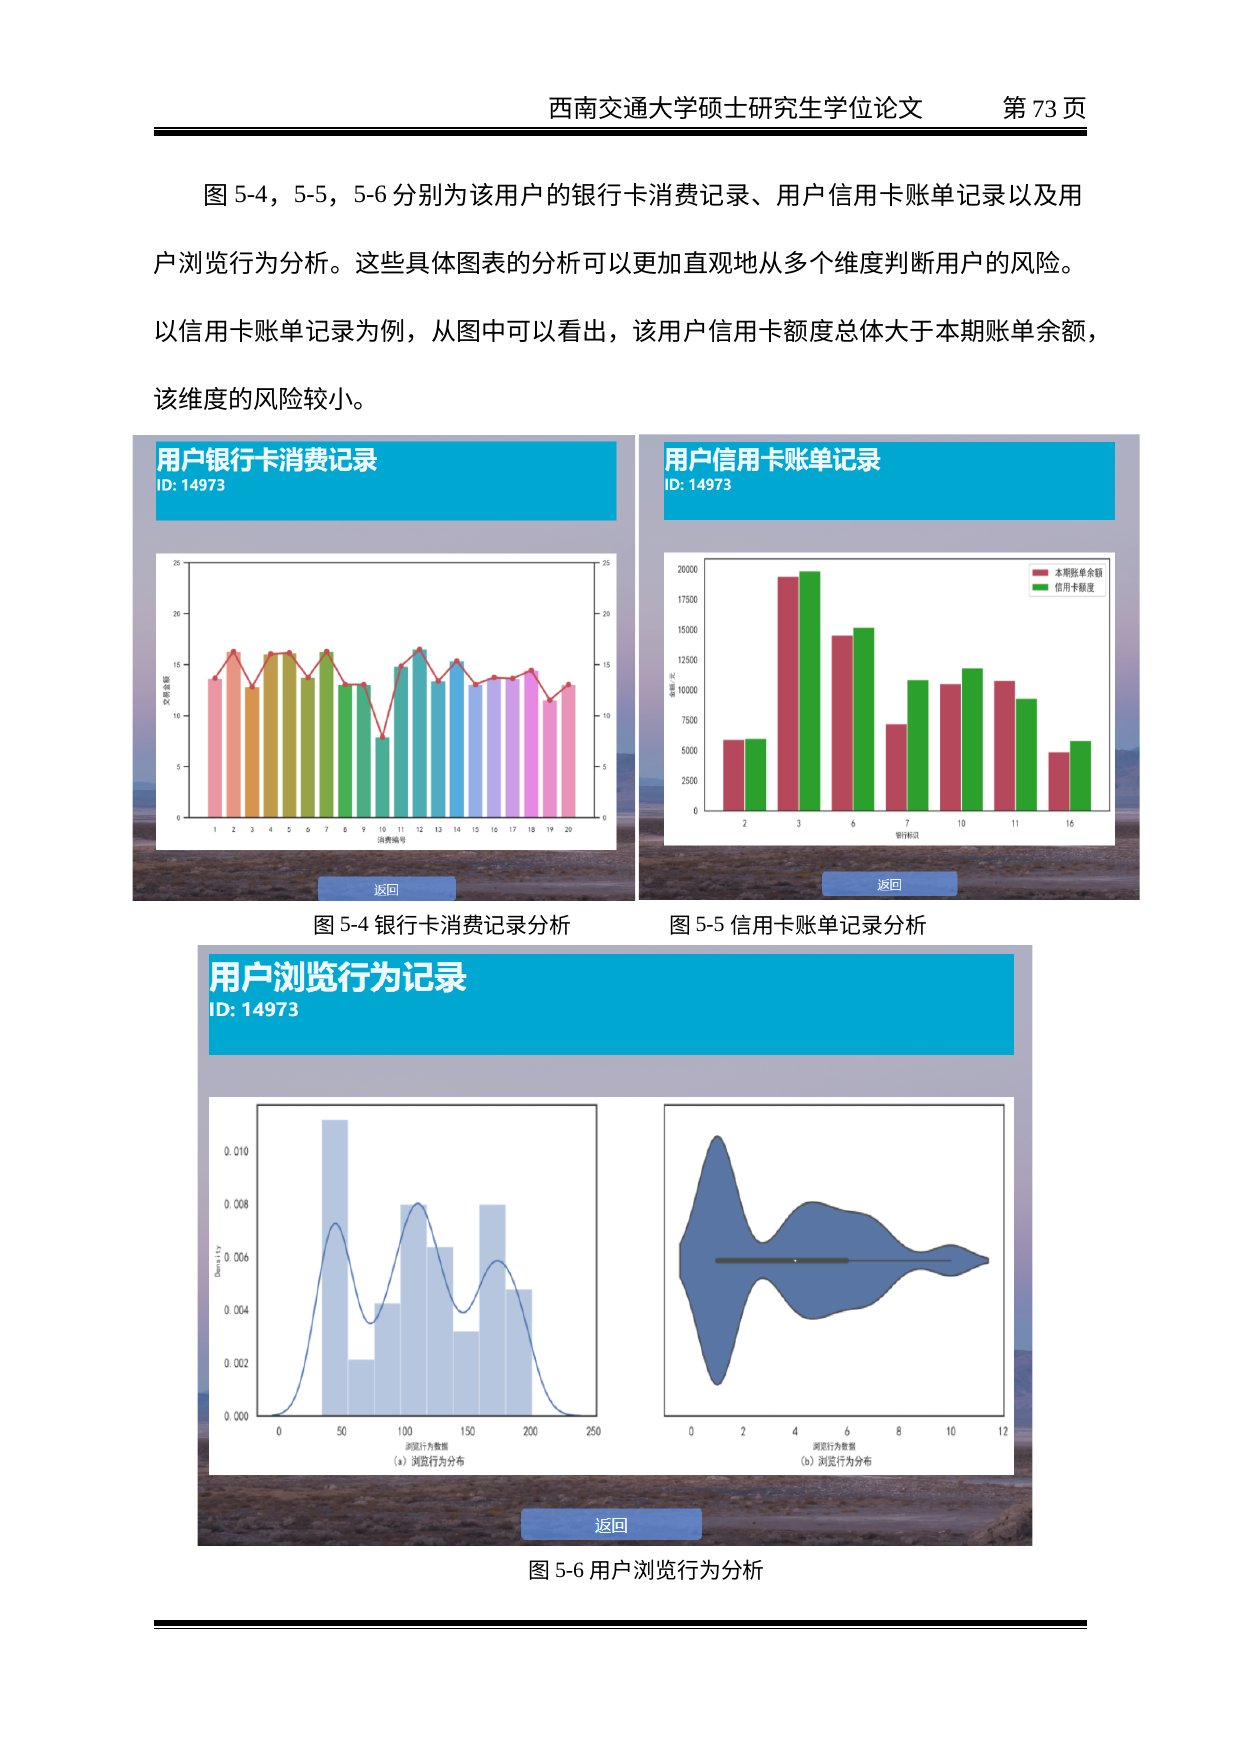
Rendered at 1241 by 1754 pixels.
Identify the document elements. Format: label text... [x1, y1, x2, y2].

text 图5-4 银行卡消费记录分析 图5-5 信用卡账单记录分析 [153, 907, 1087, 941]
text 图5-6 用户浏览行为分析 [353, 1552, 1087, 1586]
picture [197, 945, 1033, 1546]
picture [638, 434, 1140, 900]
text 图5-4，5-5，5-6分别为该用户的银行卡消费记录、用户信用卡账单记录以及用户浏览行为分析。这些具体图表的分析可以更加直观地从多个维度判断用户的风险。以信用卡账单记录为例，从图中可以看出，该用户信用卡额度总体大于本期账单余额，该维度的风险较小。 [153, 160, 1087, 432]
picture [132, 435, 636, 901]
